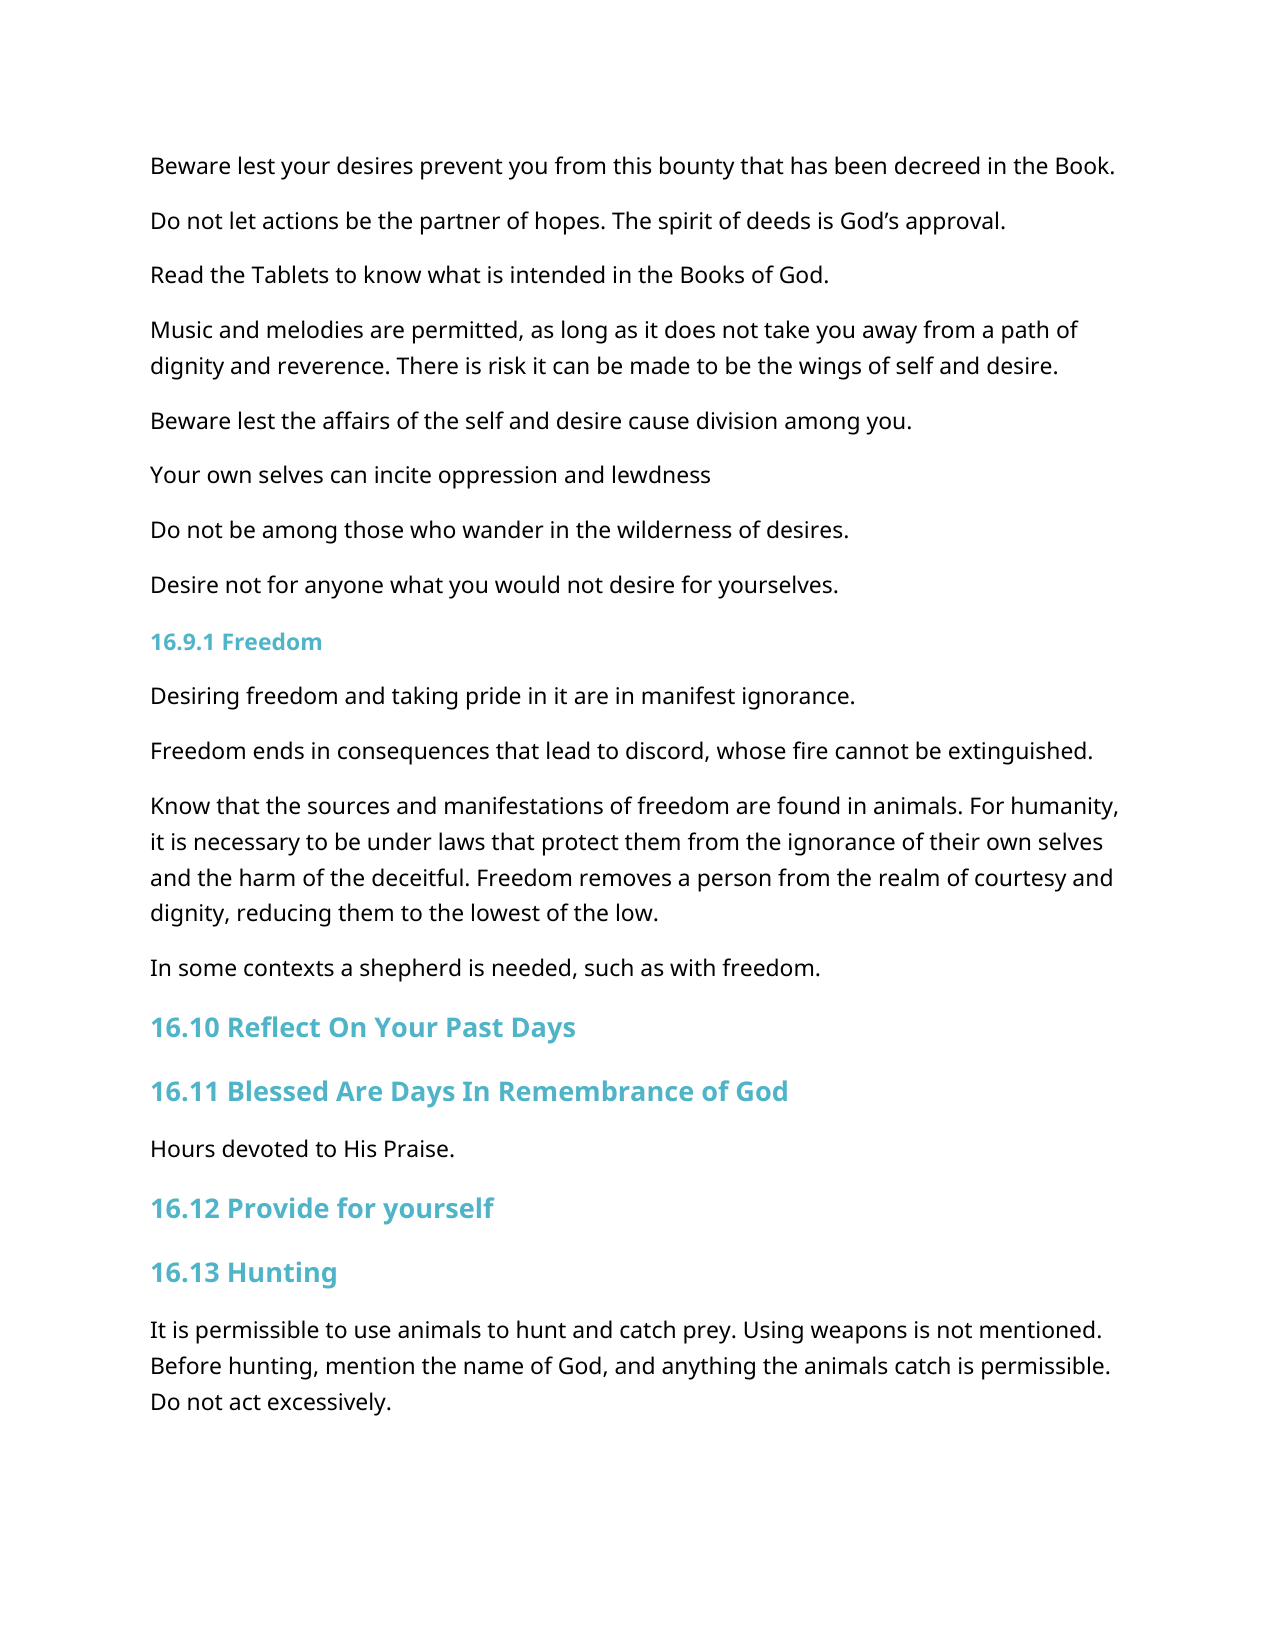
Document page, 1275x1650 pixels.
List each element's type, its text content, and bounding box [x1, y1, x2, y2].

subtitle 16.12 Provide for yourself [150, 1190, 1125, 1227]
text Hours devoted to His Praise. [150, 1133, 1125, 1164]
text Do not be among those who wander in the wilderness of desires. [150, 514, 1125, 545]
text Desire not for anyone what you would not desire for yourselves. [150, 569, 1125, 600]
text Read the Tablets to know what is intended in the Books of God. [150, 259, 1125, 291]
subtitle 16.13 Hunting [150, 1253, 1125, 1290]
text Freedom ends in consequences that lead to discord, whose fire cannot be extinguished. [150, 735, 1125, 766]
text Beware lest the affairs of the self and desire cause division among you. [150, 405, 1125, 436]
text Music and melodies are permitted, as long as it does not take you away from a path of dignity and reverence. There is risk it can be made to be the wings of self and desire. [150, 314, 1125, 381]
text In some contexts a shepherd is needed, such as with freedom. [150, 952, 1125, 983]
text Do not let actions be the partner of hopes. The spirit of deeds is God’s approval. [150, 205, 1125, 236]
text Your own selves can incite oppression and lewdness [150, 459, 1125, 491]
text It is permissible to use animals to hunt and catch prey. Using weapons is not mentioned. Before hunting, mention the name of God, and anything the animals catch is permissible. Do not act excessively. [150, 1314, 1125, 1417]
text Beware lest your desires prevent you from this bounty that has been decreed in the Book. [150, 150, 1125, 181]
subtitle 16.11 Blessed Are Days In Remembrance of God [150, 1072, 1125, 1109]
text Desiring freedom and taking pride in it are in manifest ignorance. [150, 680, 1125, 711]
subtitle 16.9.1 Freedom [150, 626, 1125, 657]
subtitle 16.10 Reflect On Your Past Days [150, 1009, 1125, 1046]
text Know that the sources and manifestations of freedom are found in animals. For humanity, it is necessary to be under laws that protect them from the ignorance of their own selves and the harm of the deceitful. Freedom removes a person from the realm of courtesy and dignity, reducing them to the lowest of the low. [150, 789, 1125, 929]
